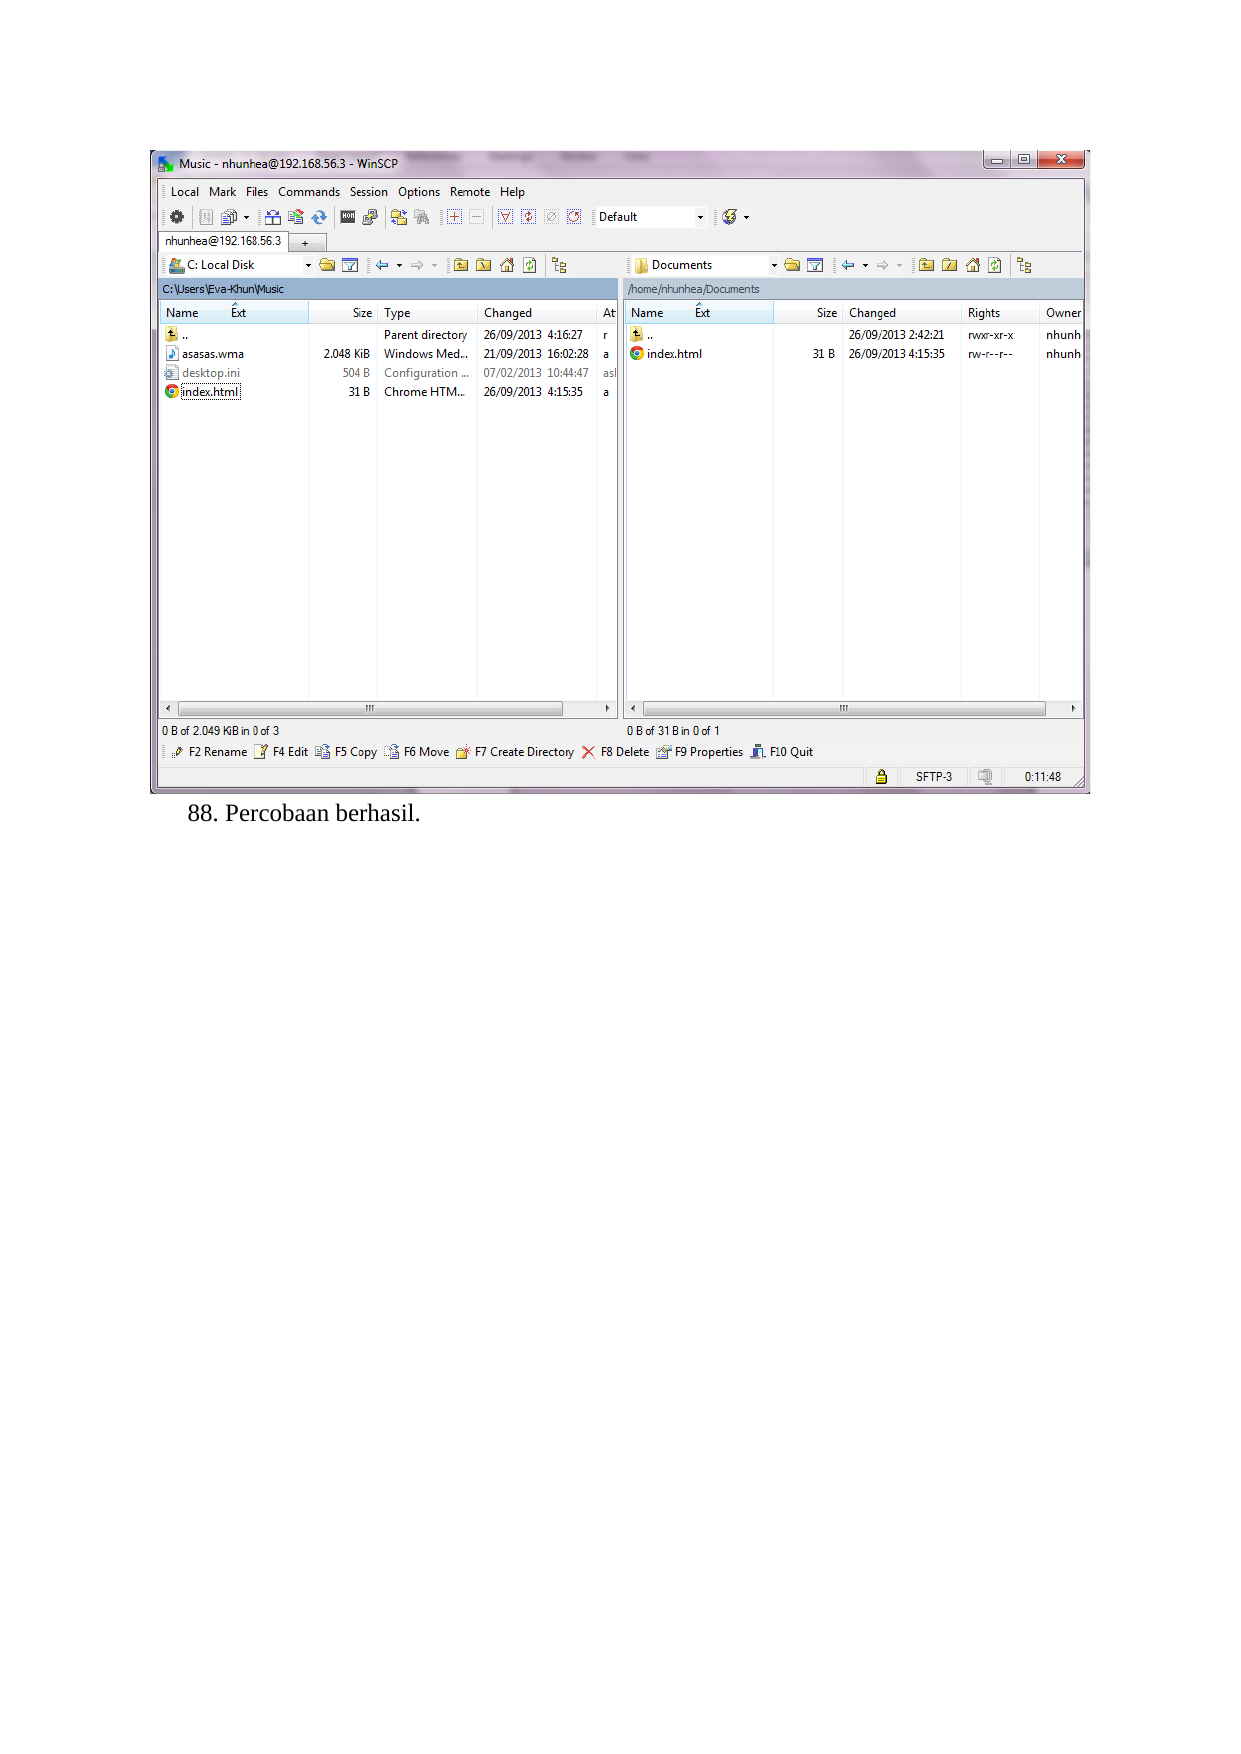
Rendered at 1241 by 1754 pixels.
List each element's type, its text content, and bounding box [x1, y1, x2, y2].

picture [150, 150, 1091, 794]
list Percobaan berhasil. [187, 798, 1090, 826]
